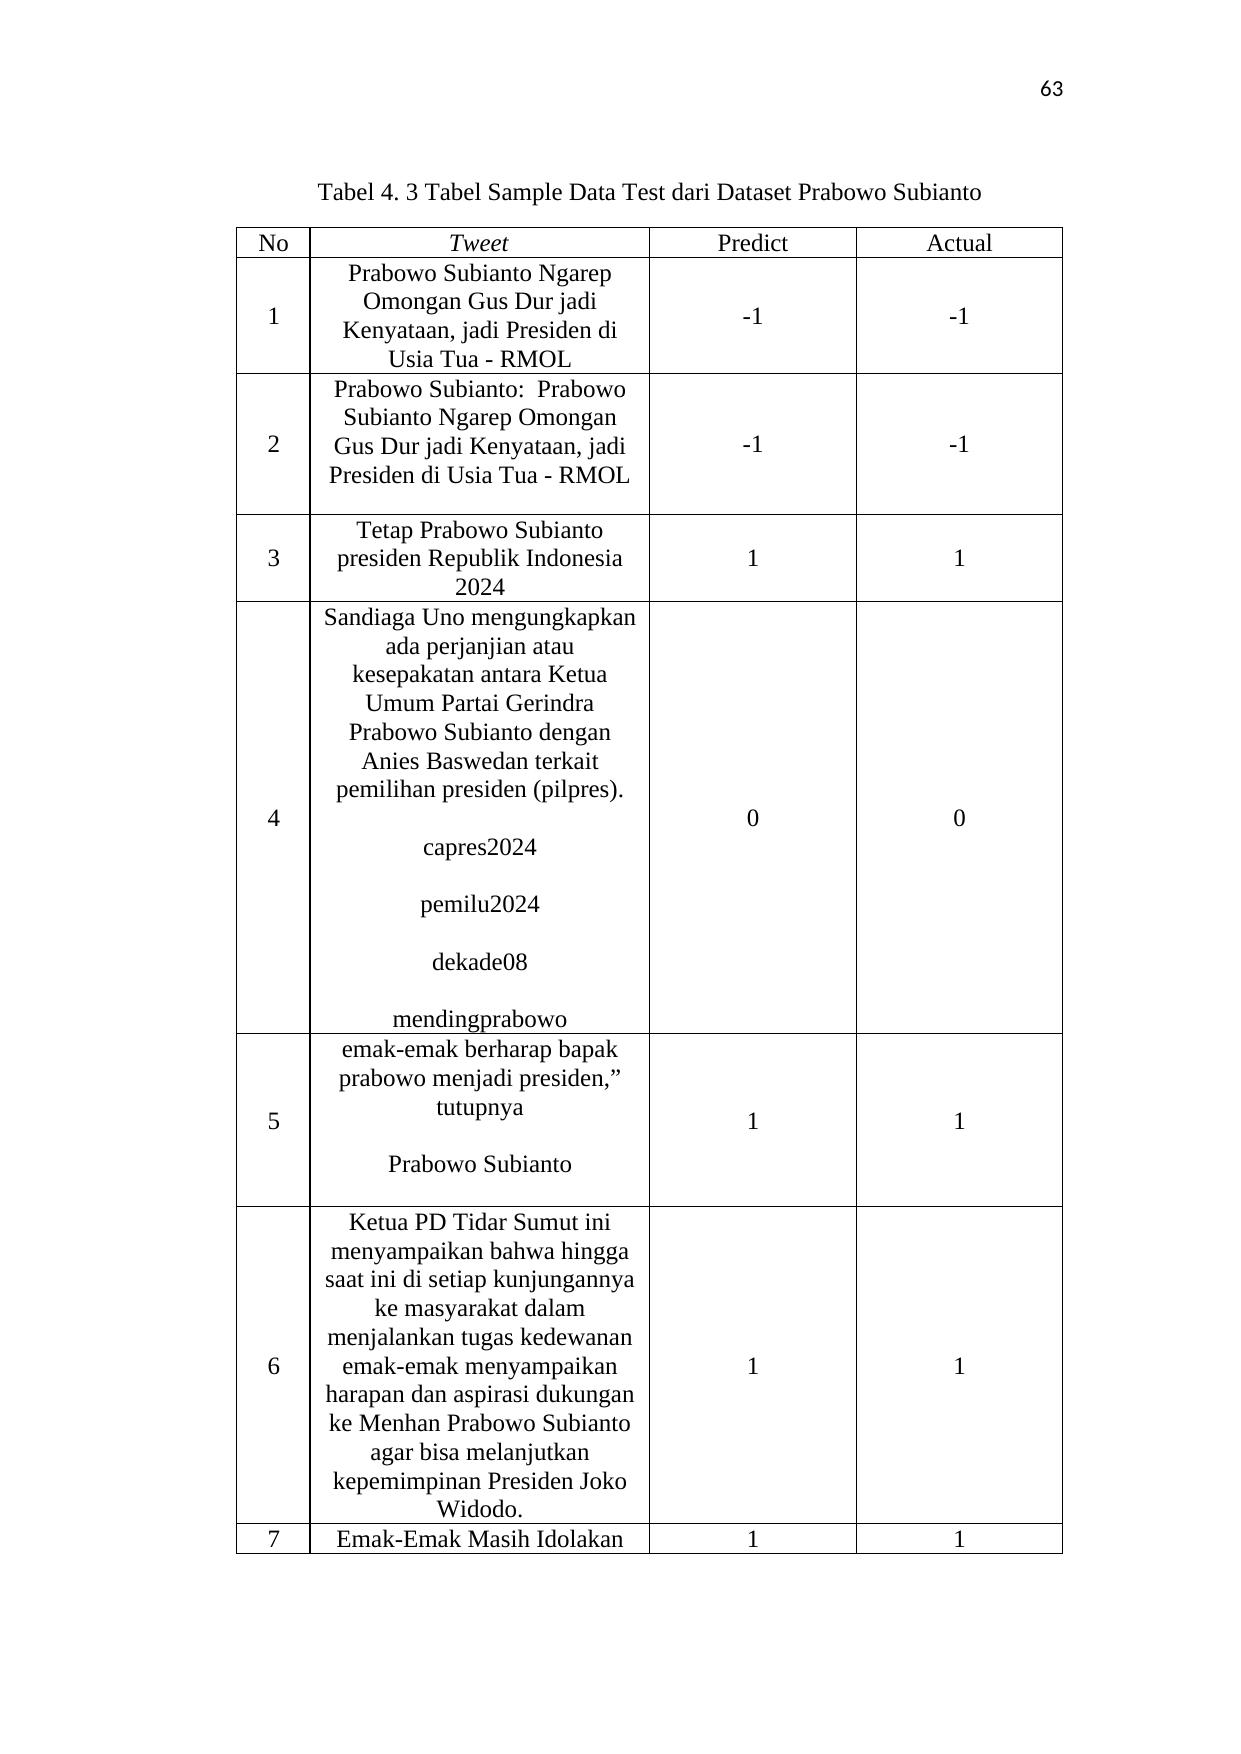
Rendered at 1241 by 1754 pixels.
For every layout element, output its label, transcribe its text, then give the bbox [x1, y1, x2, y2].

table_cell 2 [237, 374, 309, 514]
table_cell 1 [650, 515, 856, 601]
table_cell 3 [237, 515, 309, 601]
table_header Tweet [311, 228, 649, 257]
table_cell Prabowo Subianto: Prabowo Subianto Ngarep Omongan Gus Dur jadi Kenyataan, jadi Presiden di Usia Tua - RMOL [311, 374, 649, 514]
table_cell 1 [857, 1034, 1062, 1206]
table_cell emak-emak berharap bapak prabowo menjadi presiden,” tutupnya Prabowo Subianto [311, 1034, 649, 1206]
table_cell 1 [857, 1524, 1062, 1553]
table_cell 0 [857, 602, 1062, 1033]
table_cell Prabowo Subianto Ngarep Omongan Gus Dur jadi Kenyataan, jadi Presiden di Usia Tua - RMOL [311, 258, 649, 373]
table_cell Sandiaga Uno mengungkapkan ada perjanjian atau kesepakatan antara Ketua Umum Partai Gerindra Prabowo Subianto dengan Anies Baswedan terkait pemilihan presiden (pilpres). capres2024 pemilu2024 dekade08 mendingprabowo [311, 602, 649, 1033]
table_cell 1 [857, 1207, 1062, 1523]
table_header Actual [857, 228, 1062, 257]
table_cell 5 [237, 1034, 309, 1206]
table_cell Ketua PD Tidar Sumut ini menyampaikan bahwa hingga saat ini di setiap kunjungannya ke masyarakat dalam menjalankan tugas kedewanan emak-emak menyampaikan harapan dan aspirasi dukungan ke Menhan Prabowo Subianto agar bisa melanjutkan kepemimpinan Presiden Joko Widodo. [311, 1207, 649, 1523]
table_cell -1 [857, 374, 1062, 514]
table_cell 4 [237, 602, 309, 1033]
table_cell -1 [857, 258, 1062, 373]
table_cell 6 [237, 1207, 309, 1523]
table_cell 1 [857, 515, 1062, 601]
table_cell 1 [650, 1524, 856, 1553]
table_header Predict [650, 228, 856, 257]
table_cell 1 [650, 1207, 856, 1523]
text Tabel 4. 3 Tabel Sample Data Test dari Dataset Prabowo Subianto [236, 177, 1063, 206]
table_cell 0 [650, 602, 856, 1033]
table_cell 7 [237, 1524, 309, 1553]
table_cell 1 [650, 1034, 856, 1206]
table_cell 1 [237, 258, 309, 373]
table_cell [311, 1524, 649, 1553]
table_cell Tetap Prabowo Subianto presiden Republik Indonesia 2024 [311, 515, 649, 601]
table_cell -1 [650, 374, 856, 514]
table_header No [237, 228, 309, 257]
table_cell -1 [650, 258, 856, 373]
